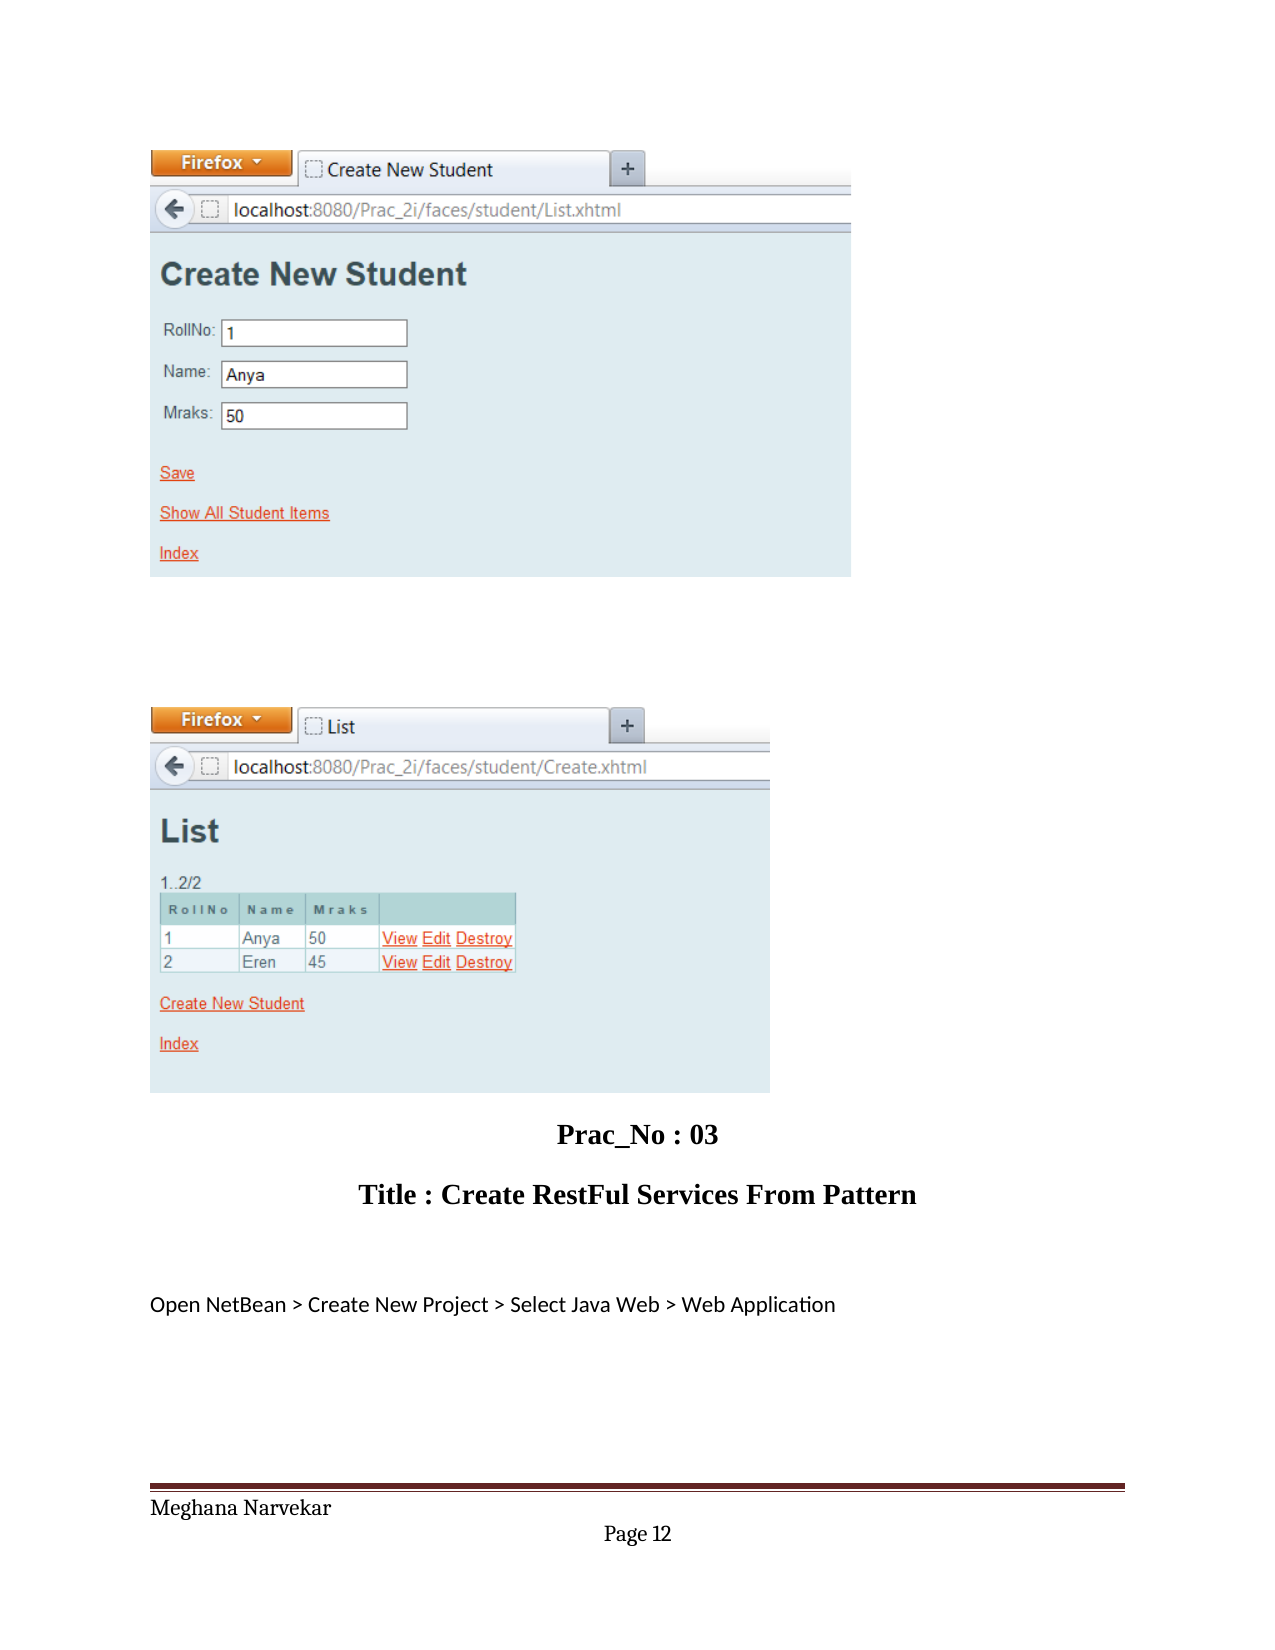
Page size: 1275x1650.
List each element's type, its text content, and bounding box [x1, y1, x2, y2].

picture [150, 707, 770, 1093]
text Title : Create RestFul Services From Pattern [150, 1177, 1125, 1210]
picture [150, 150, 852, 577]
text Prac_No : 03 [150, 1117, 1125, 1151]
text Open NetBean > Create New Project > Select Java Web > Web Application [150, 1290, 1125, 1318]
